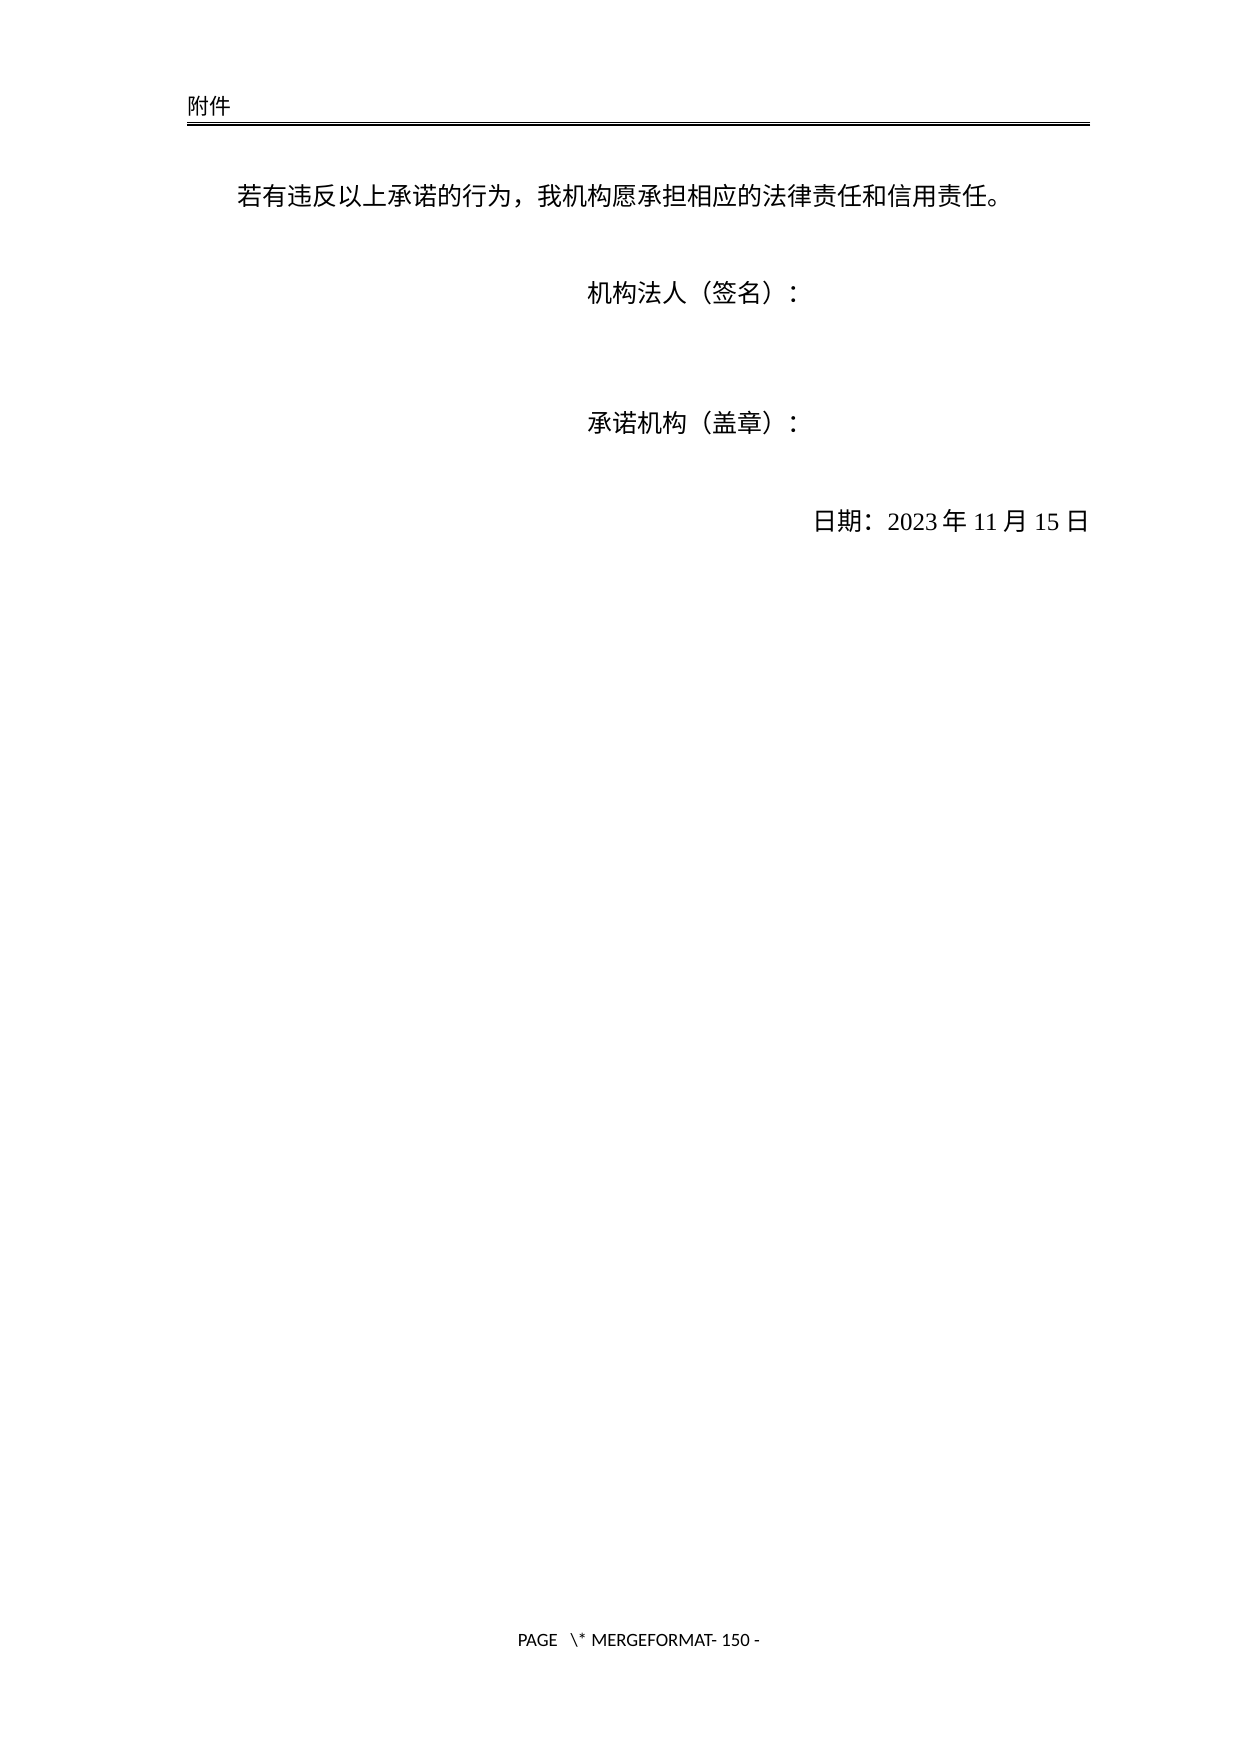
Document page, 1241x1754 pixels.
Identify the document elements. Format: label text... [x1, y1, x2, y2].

text 若有违反以上承诺的行为，我机构愿承担相应的法律责任和信用责任。 [187, 162, 1090, 227]
text 承诺机构（盖章）： [187, 389, 1090, 454]
text 日期：2023年 11 月 15 日 [187, 487, 1090, 552]
text 机构法人（签名）： [187, 259, 1090, 324]
